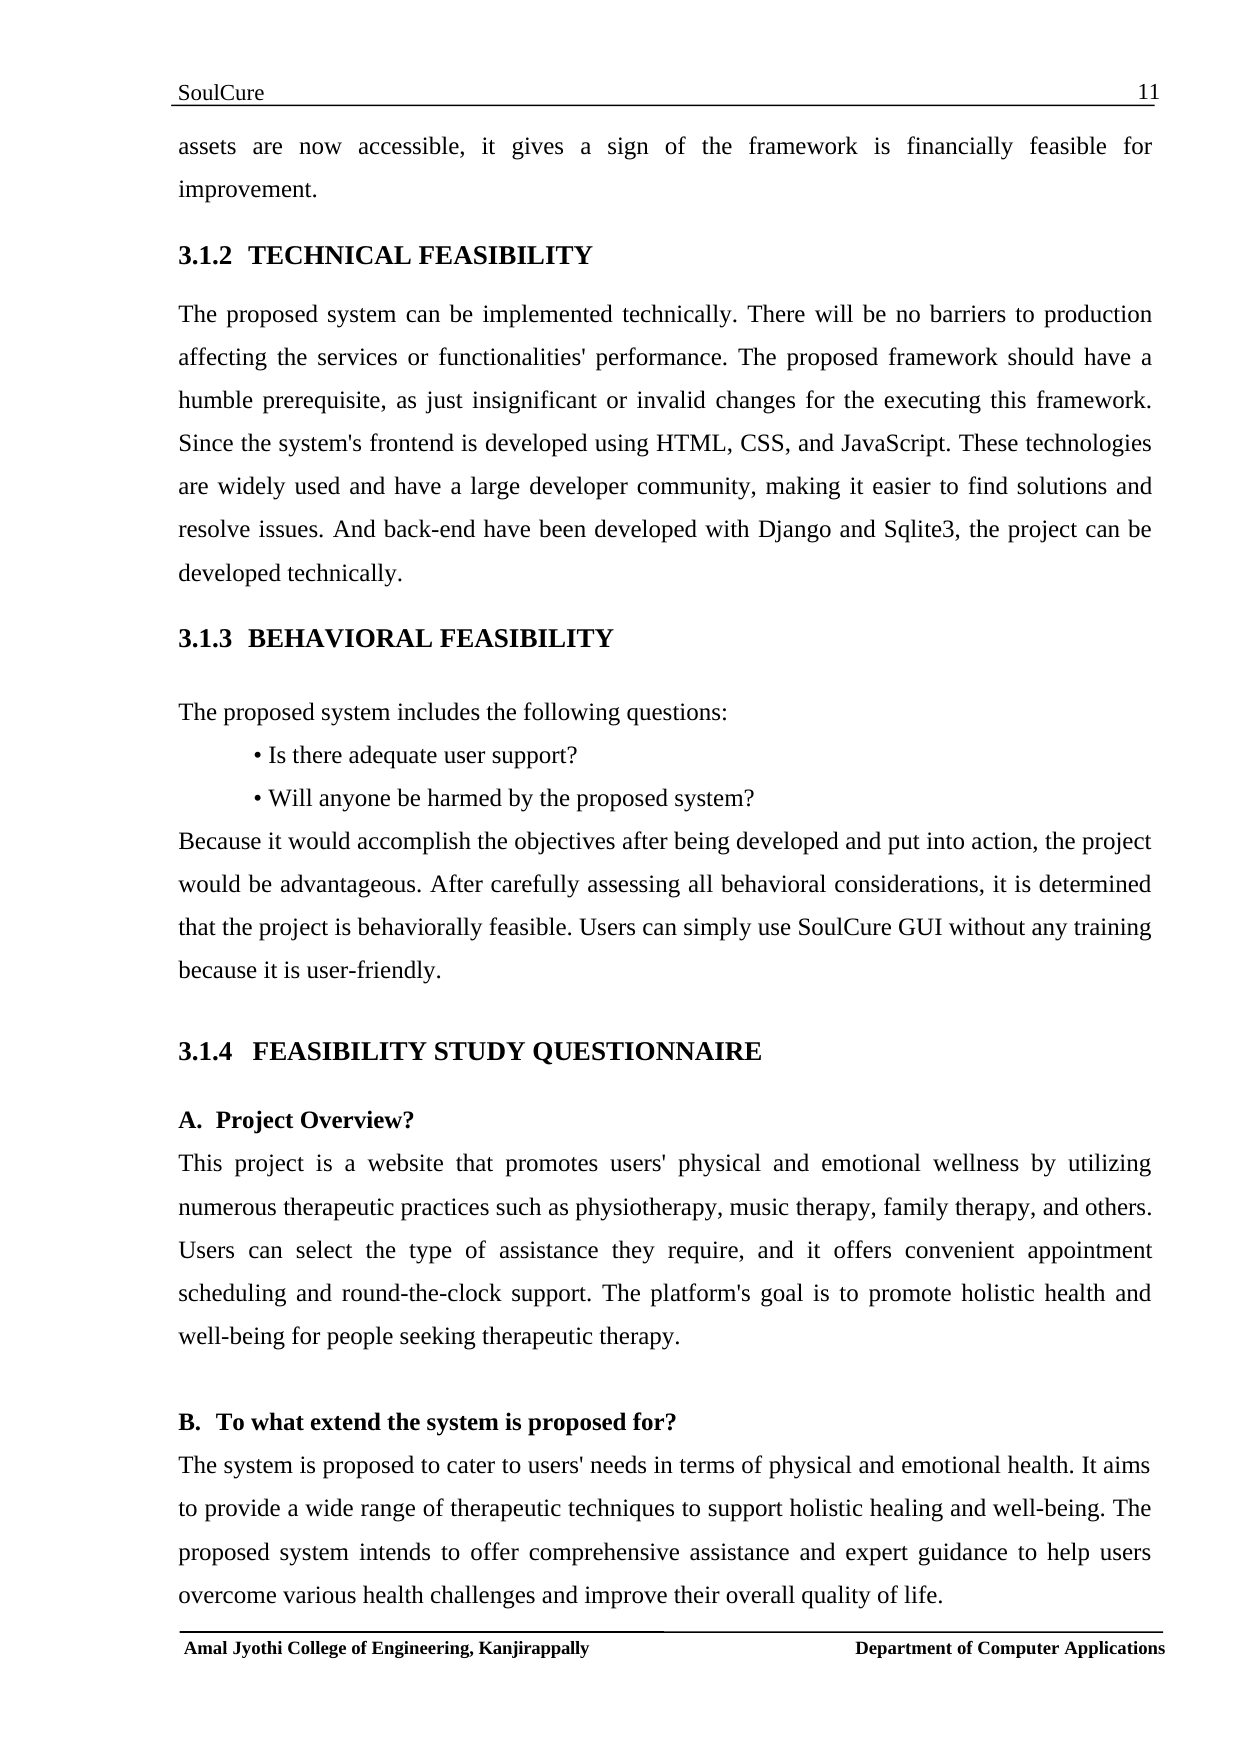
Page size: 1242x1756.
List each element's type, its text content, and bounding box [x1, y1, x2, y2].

list Project Overview? [178, 1105, 1153, 1134]
list To what extend the system is proposed for? [178, 1407, 1153, 1436]
text Because it would accomplish the objectives after being developed and put into action, the project would be advantageous. After carefully assessing all behavioral considerations, it is determined that the project is behaviorally feasible. Users can simply use SoulCure GUI without any training because it is user-friendly. [178, 826, 1153, 984]
text • Is there adequate user support? [253, 740, 1153, 768]
subtitle TECHNICAL FEASIBILITY [178, 239, 1017, 270]
text The proposed system includes the following questions: [178, 697, 1153, 725]
text 3.1.4 FEASIBILITY STUDY QUESTIONNAIRE [178, 1034, 1153, 1066]
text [178, 131, 1153, 203]
subtitle BEHAVIORAL FEASIBILITY [178, 622, 1017, 653]
text The proposed system can be implemented technically. There will be no barriers to production affecting the services or functionalities' performance. The proposed framework should have a humble prerequisite, as just insignificant or invalid changes for the executing this framework. Since the system's frontend is developed using HTML, CSS, and JavaScript. These technologies are widely used and have a large developer community, making it easier to find solutions and resolve issues. And back-end have been developed with Django and Sqlite3, the project can be developed technically. [178, 299, 1153, 586]
text • Will anyone be harmed by the proposed system? [253, 783, 1153, 812]
text This project is a website that promotes users' physical and emotional wellness by utilizing numerous therapeutic practices such as physiotherapy, music therapy, family therapy, and others. Users can select the type of assistance they require, and it offers convenient appointment scheduling and round-the-clock support. The platform's goal is to promote holistic health and well-being for people seeking therapeutic therapy. [178, 1148, 1153, 1350]
text The system is proposed to cater to users' needs in terms of physical and emotional health. It aims to provide a wide range of therapeutic techniques to support holistic healing and well-being. The proposed system intends to offer comprehensive assistance and expert guidance to help users overcome various health challenges and improve their overall quality of life. [178, 1450, 1153, 1608]
